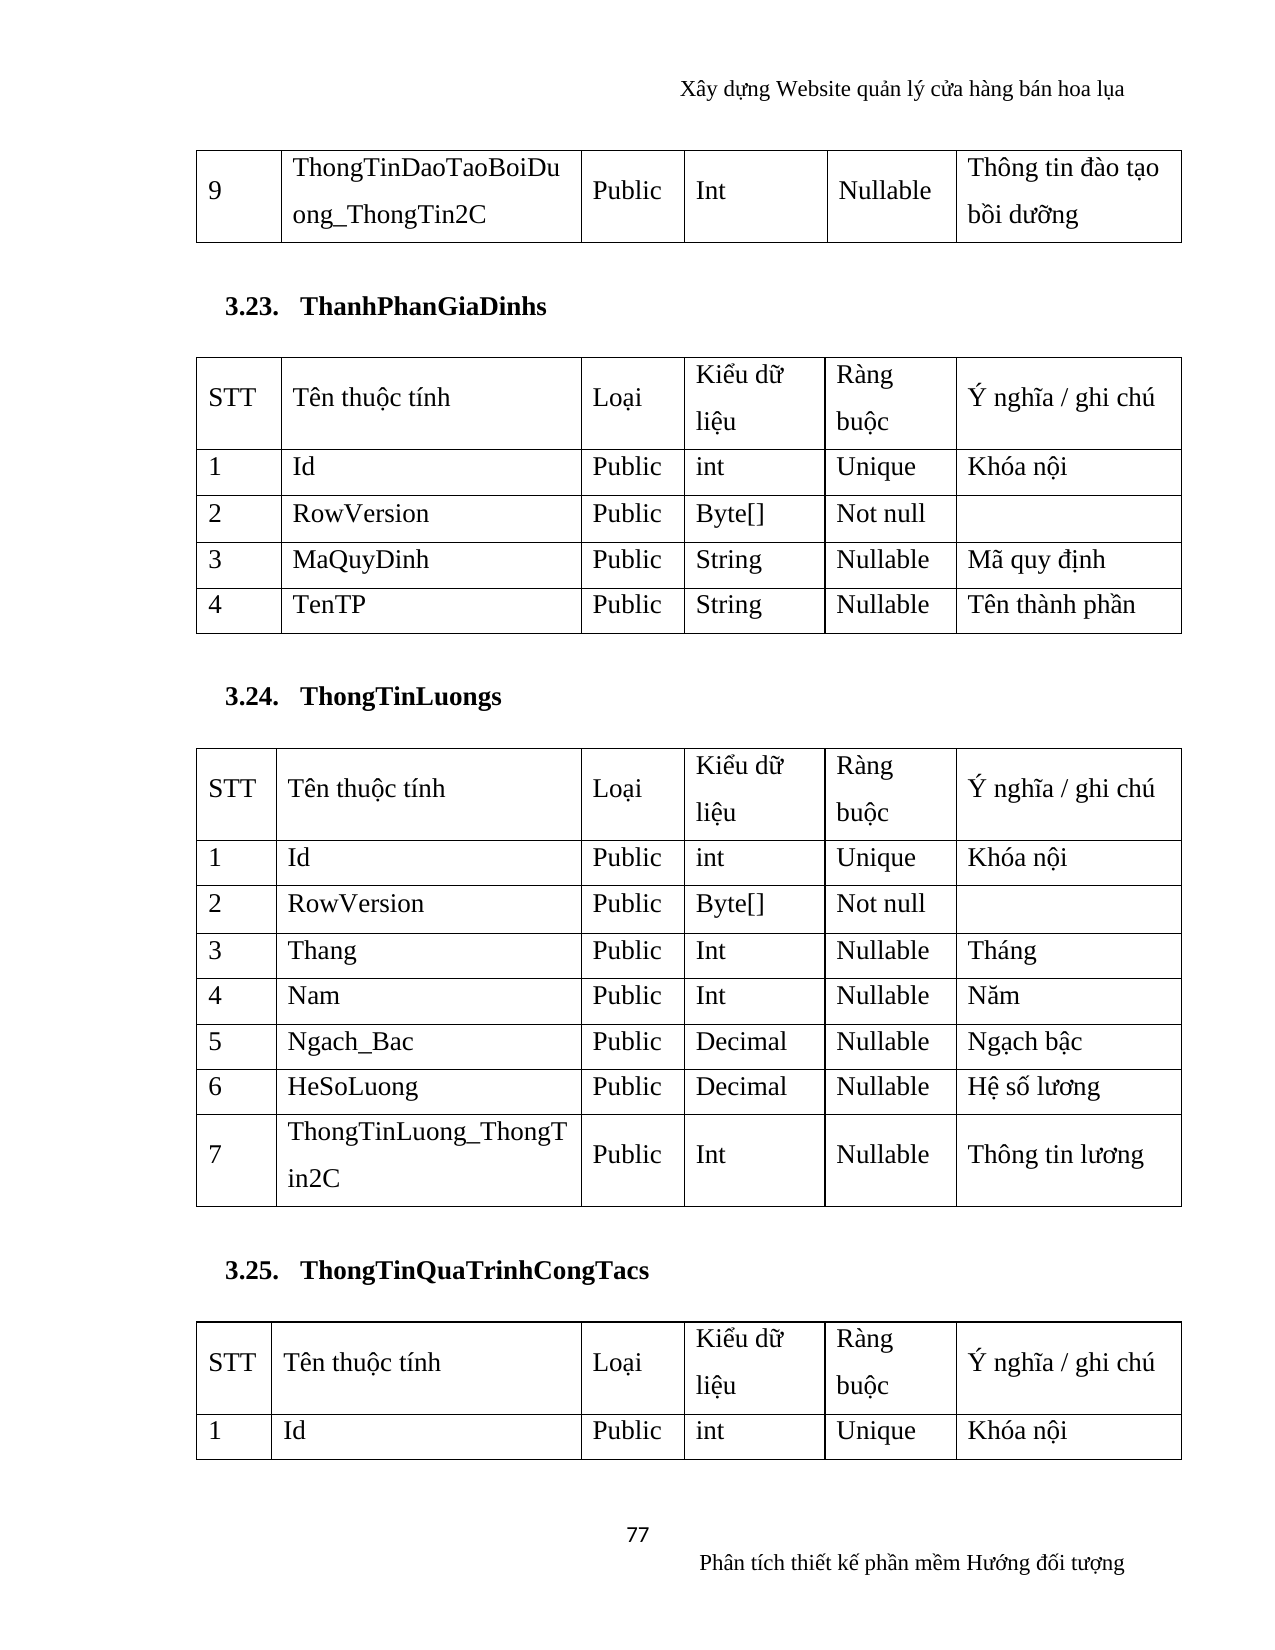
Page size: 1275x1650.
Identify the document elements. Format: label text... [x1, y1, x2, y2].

table_cell Ngach_Bac [277, 1025, 581, 1069]
list ThongTinLuongs [225, 681, 1125, 712]
table_header Kiểu dữ liệu [685, 1323, 824, 1413]
table_cell 2 [197, 886, 276, 933]
table_cell Nullable [826, 979, 956, 1024]
table_cell int [685, 450, 824, 494]
table_cell Public [582, 543, 684, 587]
table_cell Public [582, 1415, 684, 1459]
table_cell 2 [197, 496, 281, 542]
table_cell Public [582, 979, 684, 1024]
table_header Loại [582, 1323, 684, 1413]
table_cell Thông tin lương [957, 1115, 1181, 1206]
table_cell Public [582, 450, 684, 494]
table_cell 7 [197, 1115, 276, 1206]
table_cell Not null [826, 496, 956, 542]
table_cell 1 [197, 841, 276, 885]
table_cell RowVersion [277, 886, 581, 933]
table_cell Not null [826, 886, 956, 933]
table_cell Ngạch bậc [957, 1025, 1181, 1069]
table_cell 4 [197, 979, 276, 1024]
table_cell Khóa nội [957, 841, 1181, 885]
table_cell Mã quy định [957, 543, 1181, 587]
table_cell Nam [277, 979, 581, 1024]
table_cell Decimal [685, 1070, 824, 1114]
table_cell Int [685, 979, 824, 1024]
table_cell String [685, 589, 824, 633]
table_cell HeSoLuong [277, 1070, 581, 1114]
table_cell Public [582, 934, 684, 978]
table_header STT [197, 749, 276, 840]
table_cell Public [582, 886, 684, 933]
table_cell Public [582, 841, 684, 885]
table_cell Int [685, 1115, 824, 1206]
table_cell Unique [826, 841, 956, 885]
table_cell Khóa nội [957, 1415, 1181, 1459]
table_cell Public [582, 589, 684, 633]
table_cell Byte[] [685, 886, 824, 933]
table_cell String [685, 543, 824, 587]
table_header Kiểu dữ liệu [685, 749, 824, 840]
table_cell Public [582, 1070, 684, 1114]
table_cell Nullable [826, 1070, 956, 1114]
table_cell Nullable [828, 151, 956, 242]
table_cell Int [685, 151, 827, 242]
table_cell Nullable [826, 1025, 956, 1069]
table_cell [957, 496, 1181, 542]
table_header STT [197, 358, 281, 449]
table_cell Public [582, 1115, 684, 1206]
table_cell Tên thành phần [957, 589, 1181, 633]
table_header Tên thuộc tính [282, 358, 581, 449]
table_cell ThongTinLuong_ThongTin2C [277, 1115, 581, 1206]
table_cell Khóa nội [957, 450, 1181, 494]
table_cell Byte[] [685, 496, 824, 542]
table_cell int [685, 1415, 824, 1459]
table_cell RowVersion [282, 496, 581, 542]
table_cell 5 [197, 1025, 276, 1069]
table_cell Nullable [826, 1115, 956, 1206]
table_cell Nullable [826, 934, 956, 978]
table_header Kiểu dữ liệu [685, 358, 824, 449]
table_header Ràng buộc [826, 358, 956, 449]
table_header Tên thuộc tính [277, 749, 581, 840]
table_header Ý nghĩa / ghi chú [957, 358, 1181, 449]
table_cell 1 [197, 1415, 271, 1459]
table_cell int [685, 841, 824, 885]
table_cell Hệ số lương [957, 1070, 1181, 1114]
table_cell Id [277, 841, 581, 885]
table_cell MaQuyDinh [282, 543, 581, 587]
table_cell Năm [957, 979, 1181, 1024]
table_cell 1 [197, 450, 281, 494]
table_cell Unique [826, 1415, 956, 1459]
table_cell 3 [197, 543, 281, 587]
table_header Ràng buộc [826, 749, 956, 840]
table_header STT [197, 1323, 271, 1413]
table_cell Nullable [826, 589, 956, 633]
table_cell TenTP [282, 589, 581, 633]
table_header Tên thuộc tính [272, 1323, 581, 1413]
table_header Ràng buộc [826, 1323, 956, 1413]
table_cell [957, 886, 1181, 933]
table_cell Unique [826, 450, 956, 494]
table_cell Id [272, 1415, 581, 1459]
table_cell ThongTinDaoTaoBoiDuong_ThongTin2C [282, 151, 581, 242]
table_cell Int [685, 934, 824, 978]
table_cell 4 [197, 589, 281, 633]
table_cell Public [582, 1025, 684, 1069]
list ThanhPhanGiaDinhs [225, 290, 1125, 321]
table_header Loại [582, 749, 684, 840]
table_cell Tháng [957, 934, 1181, 978]
table_header Ý nghĩa / ghi chú [957, 749, 1181, 840]
table_cell Public [582, 496, 684, 542]
table_cell 9 [197, 151, 281, 242]
table_cell Public [582, 151, 684, 242]
table_cell 6 [197, 1070, 276, 1114]
table_header Ý nghĩa / ghi chú [957, 1323, 1181, 1413]
table_cell Decimal [685, 1025, 824, 1069]
table_cell Thông tin đào tạo bồi dưỡng [957, 151, 1181, 242]
table_cell Thang [277, 934, 581, 978]
table_cell 3 [197, 934, 276, 978]
table_cell Id [282, 450, 581, 494]
table_cell Nullable [826, 543, 956, 587]
table_header Loại [582, 358, 684, 449]
list ThongTinQuaTrinhCongTacs [225, 1254, 1125, 1285]
